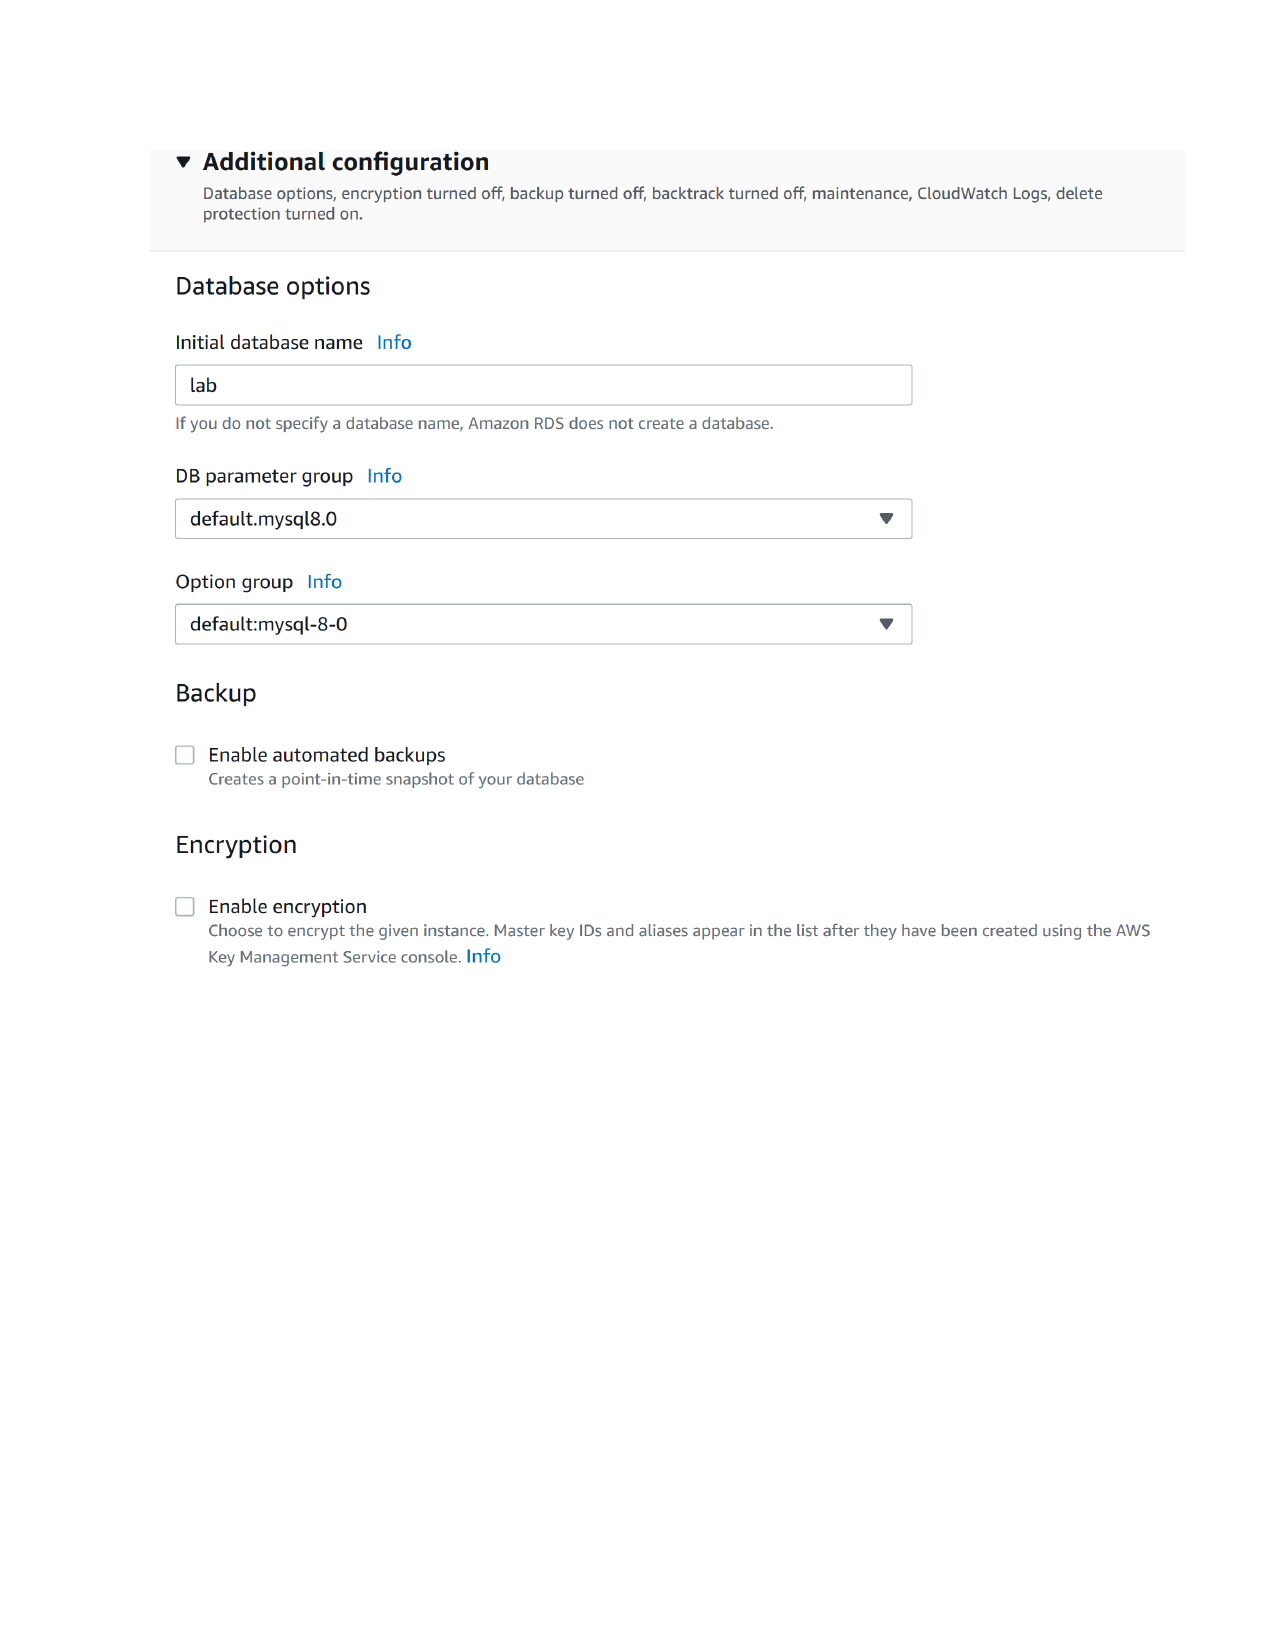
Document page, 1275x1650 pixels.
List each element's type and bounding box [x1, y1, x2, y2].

picture [150, 150, 1185, 974]
